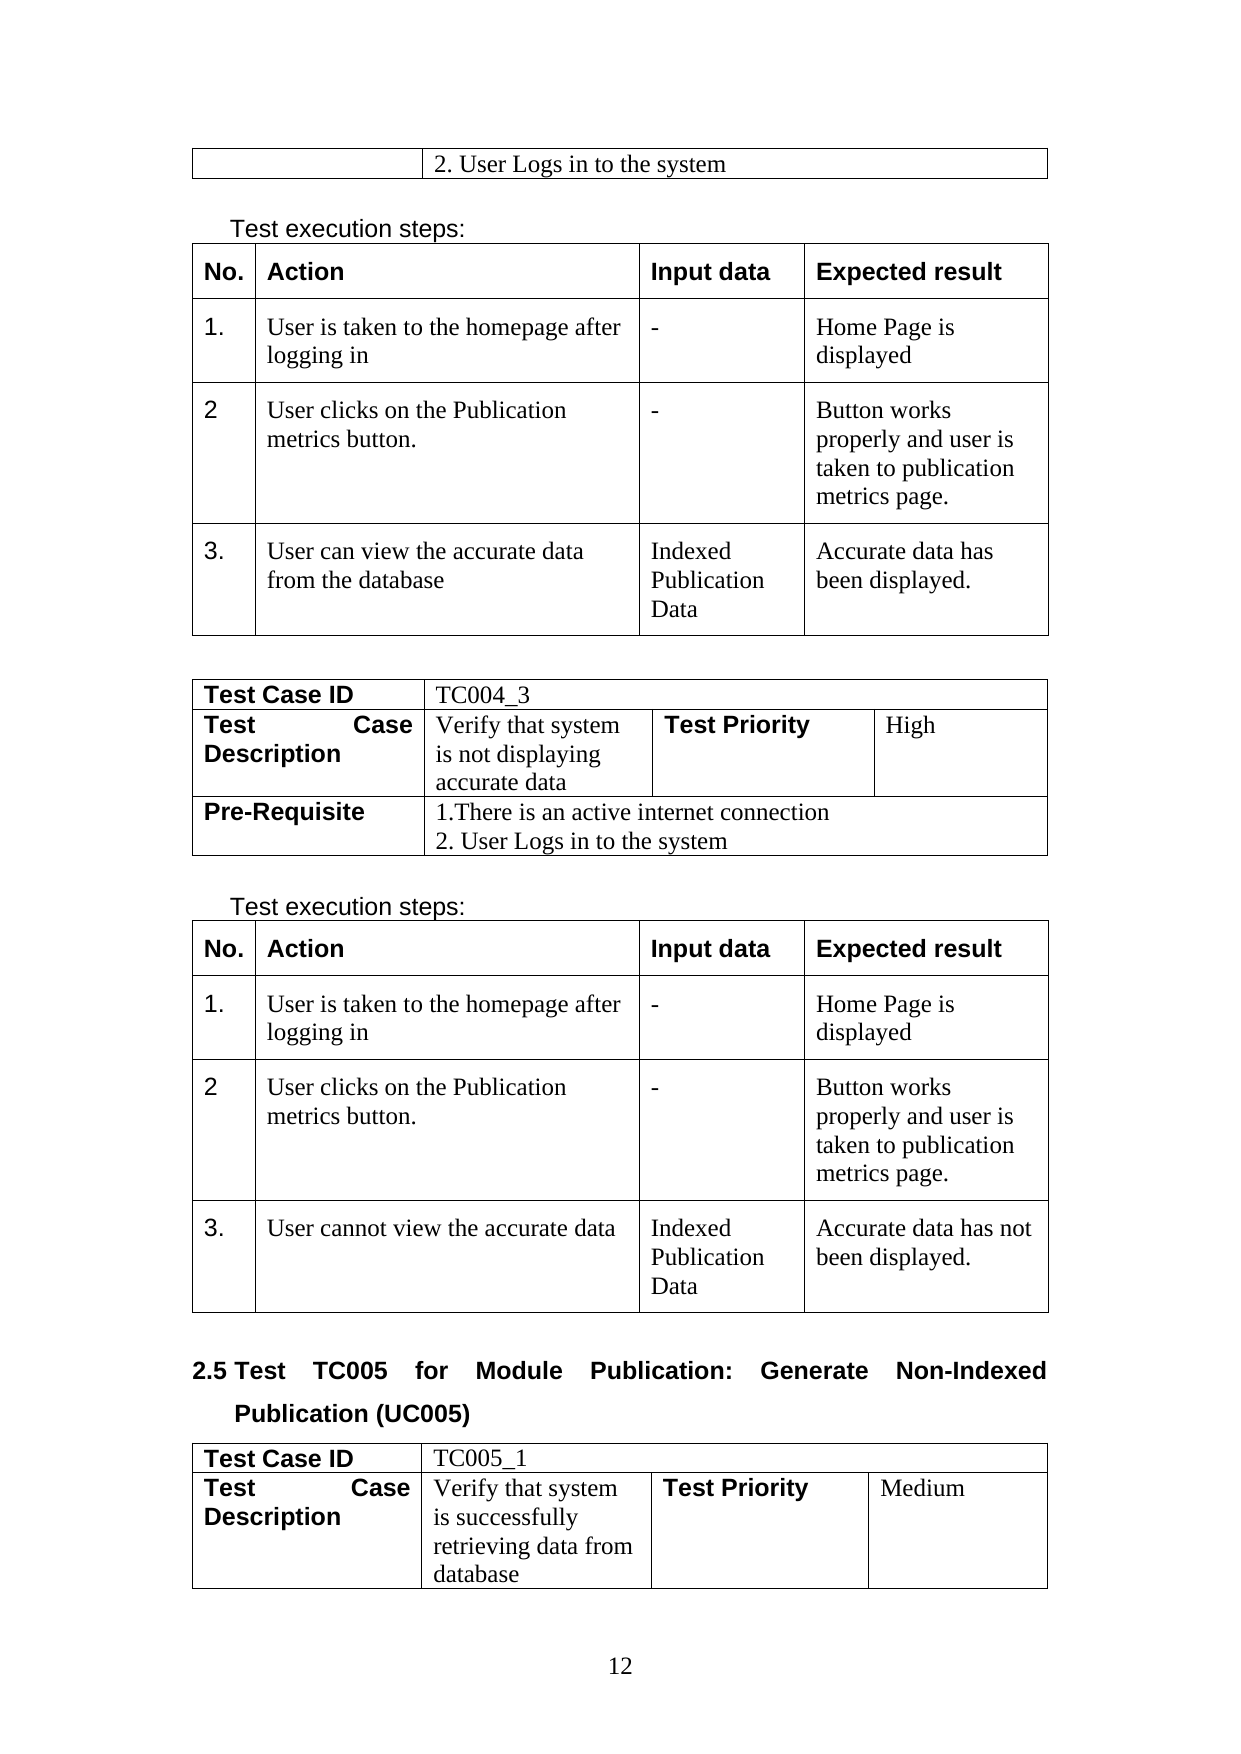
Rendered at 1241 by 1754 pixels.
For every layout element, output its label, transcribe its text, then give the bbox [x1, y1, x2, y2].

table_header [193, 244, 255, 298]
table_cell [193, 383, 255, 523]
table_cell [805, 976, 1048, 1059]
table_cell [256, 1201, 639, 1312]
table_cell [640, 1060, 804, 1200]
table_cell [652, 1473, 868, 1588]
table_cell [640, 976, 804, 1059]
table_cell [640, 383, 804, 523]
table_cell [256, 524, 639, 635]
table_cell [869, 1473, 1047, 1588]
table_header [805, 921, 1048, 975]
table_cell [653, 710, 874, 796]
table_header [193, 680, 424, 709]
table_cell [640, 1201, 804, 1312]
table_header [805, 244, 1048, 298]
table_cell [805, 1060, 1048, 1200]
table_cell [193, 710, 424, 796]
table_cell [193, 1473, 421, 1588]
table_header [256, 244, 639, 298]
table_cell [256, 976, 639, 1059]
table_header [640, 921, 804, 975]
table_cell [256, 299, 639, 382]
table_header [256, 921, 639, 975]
list Test TC005 for Module Publication: Generate Non-Indexed Publication (UC005) [192, 1356, 1048, 1428]
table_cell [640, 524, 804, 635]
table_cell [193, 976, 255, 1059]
text Test execution steps: [229, 214, 1048, 243]
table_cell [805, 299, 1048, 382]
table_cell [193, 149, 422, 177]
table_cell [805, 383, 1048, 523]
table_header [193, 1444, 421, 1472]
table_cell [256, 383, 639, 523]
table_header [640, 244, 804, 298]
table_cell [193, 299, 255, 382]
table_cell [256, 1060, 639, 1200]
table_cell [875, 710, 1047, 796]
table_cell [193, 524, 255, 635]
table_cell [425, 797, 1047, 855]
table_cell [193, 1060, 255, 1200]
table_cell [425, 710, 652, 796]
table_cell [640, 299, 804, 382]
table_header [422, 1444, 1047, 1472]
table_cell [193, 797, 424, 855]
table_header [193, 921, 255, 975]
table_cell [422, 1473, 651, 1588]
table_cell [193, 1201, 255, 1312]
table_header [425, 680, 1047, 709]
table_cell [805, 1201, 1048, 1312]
text Test execution steps: [229, 892, 1048, 920]
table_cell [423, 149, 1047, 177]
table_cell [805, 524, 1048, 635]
